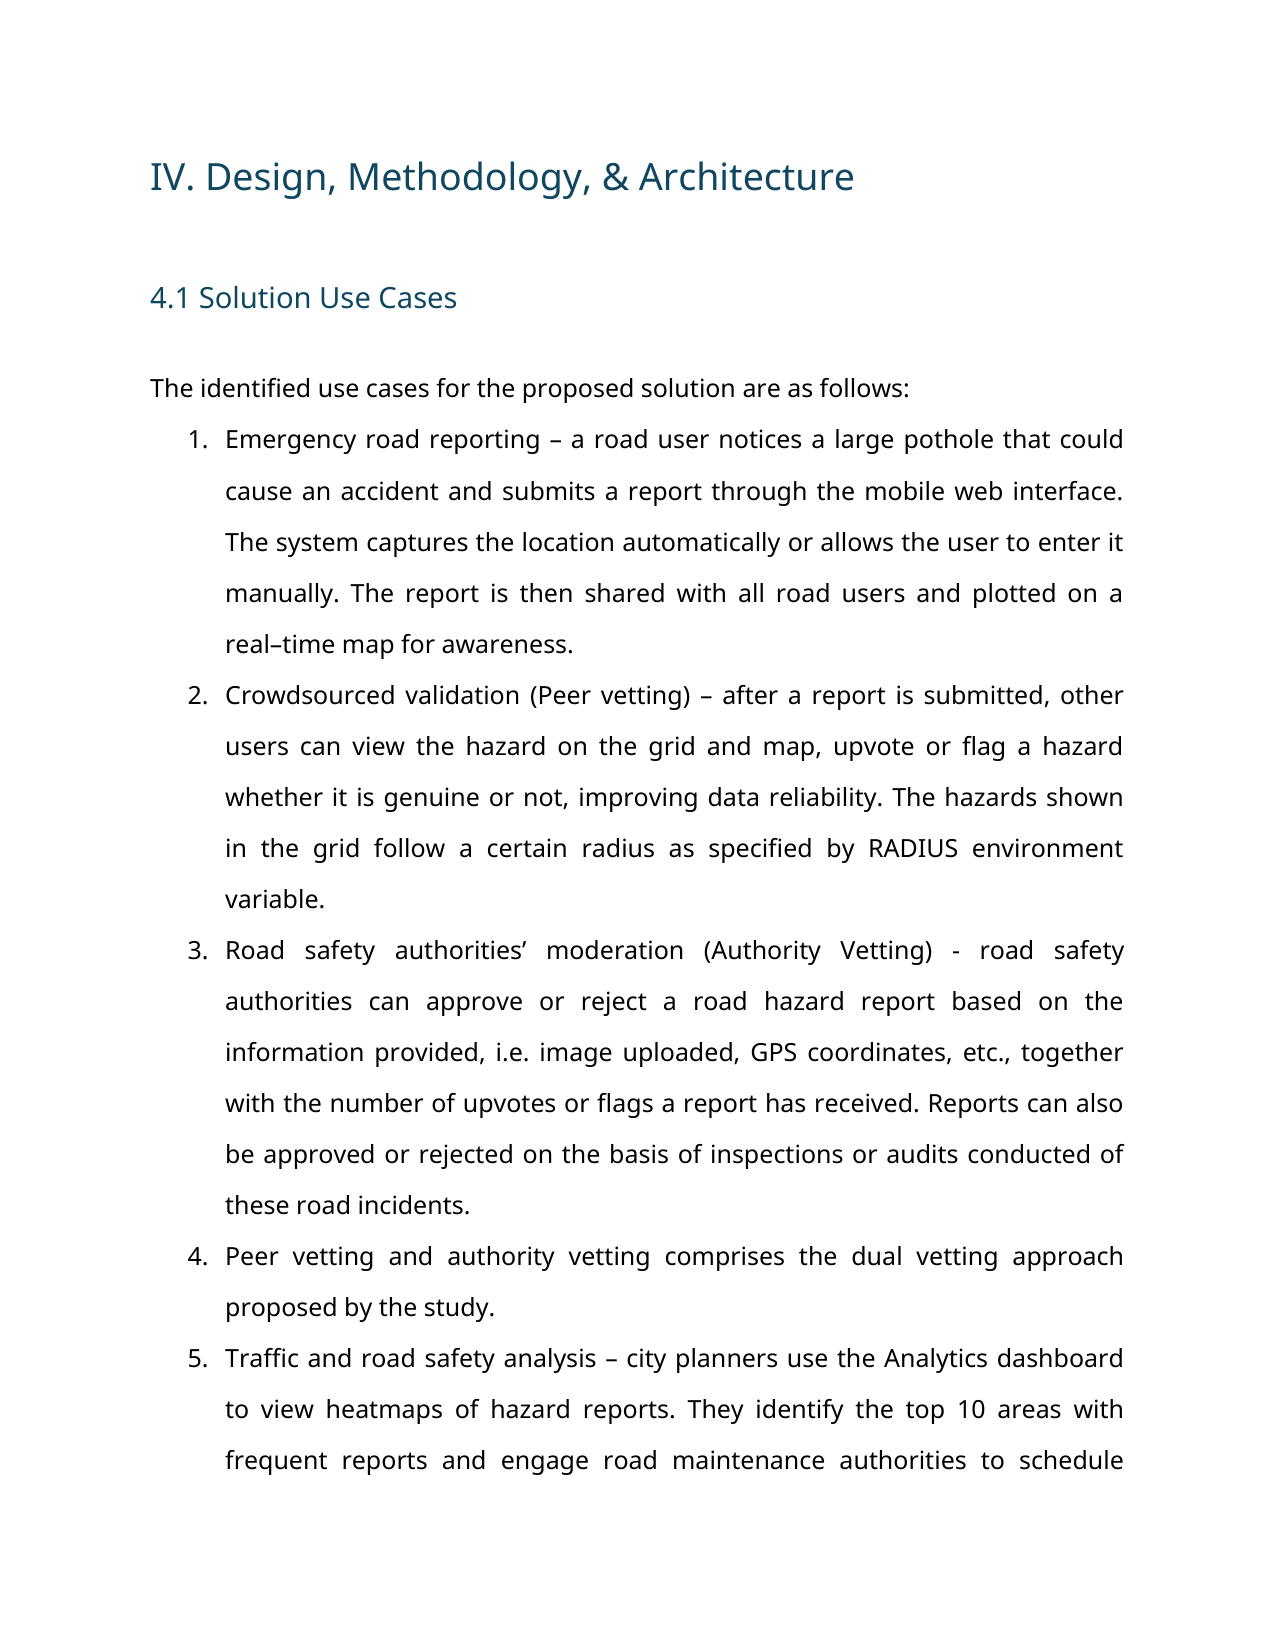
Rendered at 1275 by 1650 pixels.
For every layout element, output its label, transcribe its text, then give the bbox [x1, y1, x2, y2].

text The identified use cases for the proposed solution are as follows: [150, 371, 1125, 405]
list Emergency road reporting – a road user notices a large pothole that could cause an accident and submits a report through the mobile web interface. The system captures the location automatically or allows the user to enter it manually. The report is then shared with all road users and plotted on a real–time map for awareness. [187, 422, 1125, 660]
list Crowdsourced validation (Peer vetting) – after a report is submitted, other users can view the hazard on the grid and map, upvote or flag a hazard whether it is genuine or not, improving data reliability. The hazards shown in the grid follow a certain radius as specified by RADIUS environment variable. [187, 677, 1125, 916]
text IV. Design, Methodology, & Architecture [150, 150, 1125, 201]
text 4.1 Solution Use Cases [150, 278, 1125, 317]
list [187, 1341, 1125, 1477]
list Peer vetting and authority vetting comprises the dual vetting approach proposed by the study. [187, 1239, 1125, 1324]
list Road safety authorities’ moderation (Authority Vetting) - road safety authorities can approve or reject a road hazard report based on the information provided, i.e. image uploaded, GPS coordinates, etc., together with the number of upvotes or flags a report has received. Reports can also be approved or rejected on the basis of inspections or audits conducted of these road incidents. [187, 933, 1125, 1222]
